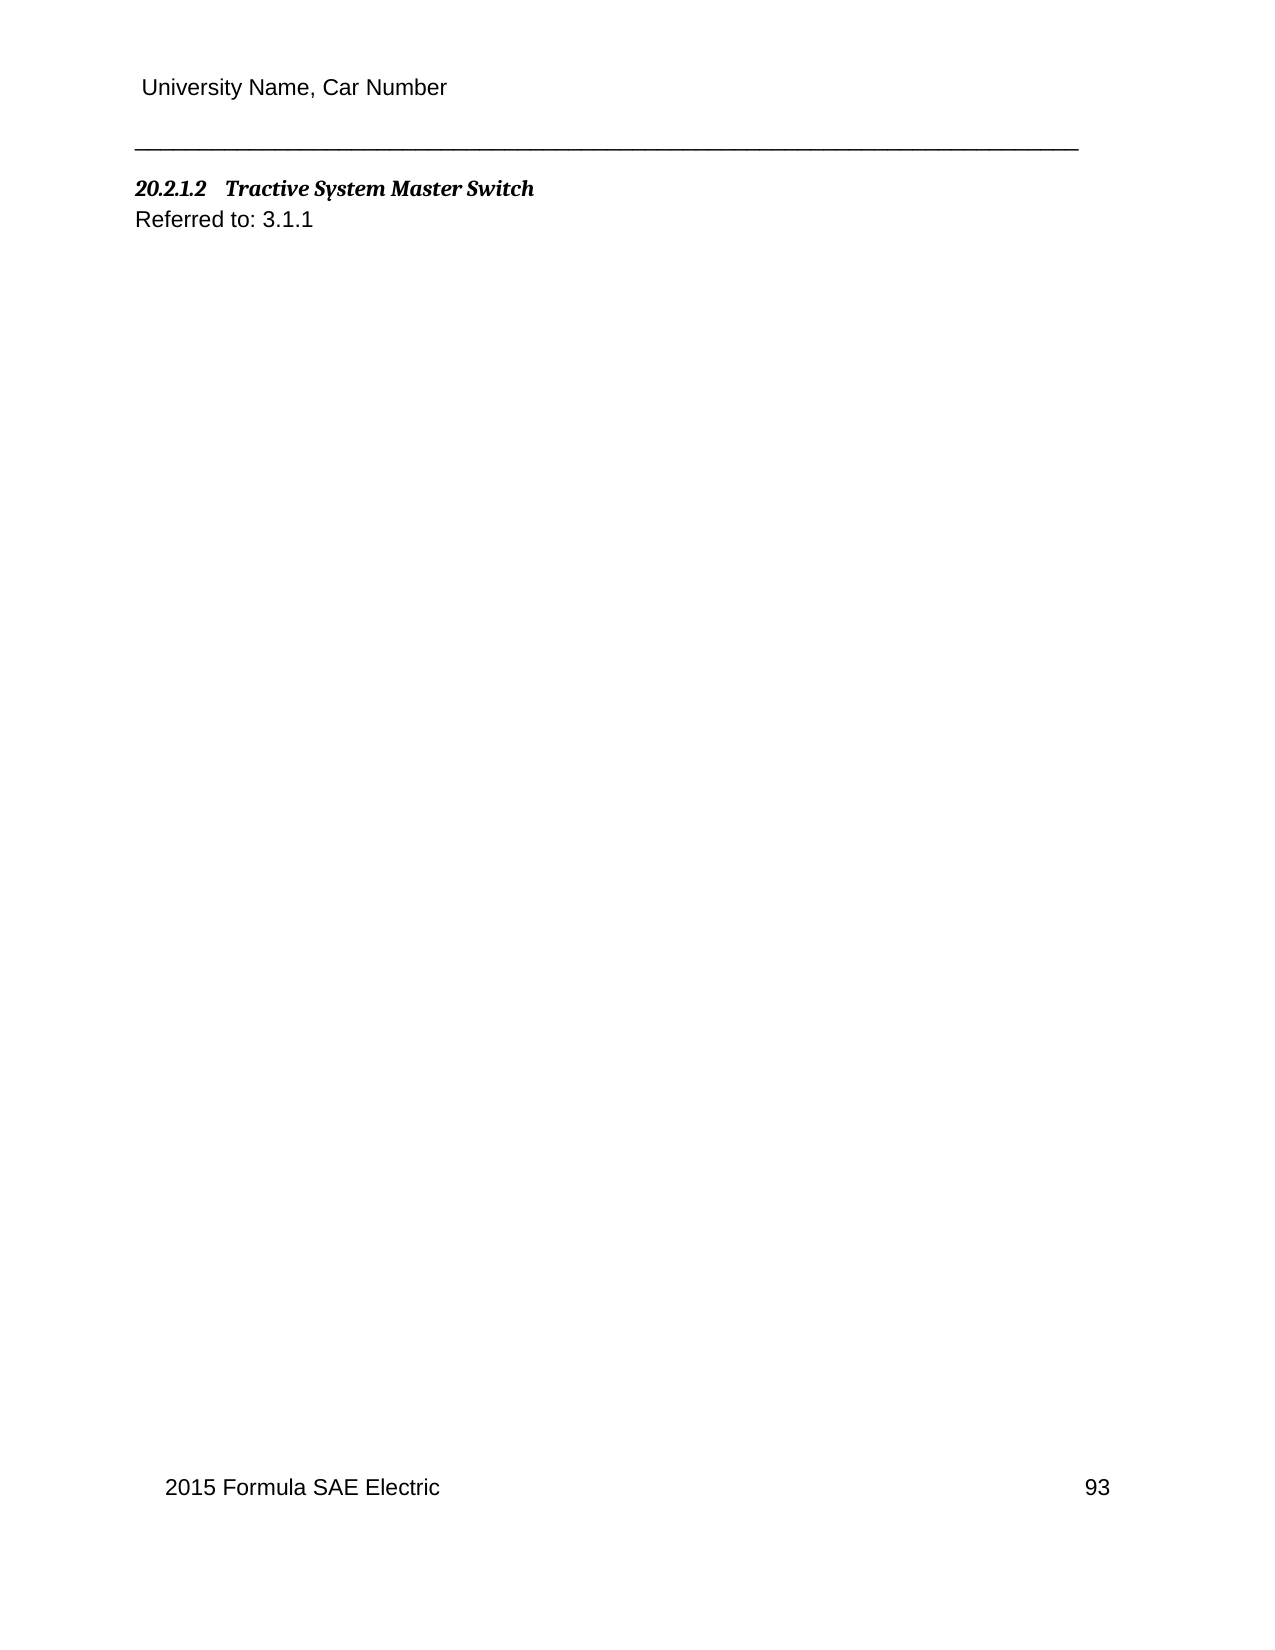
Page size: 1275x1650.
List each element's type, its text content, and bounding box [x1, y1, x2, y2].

subtitle Tractive System Master Switch [135, 176, 1140, 202]
text Referred to: 2.1.1 [135, 206, 1140, 232]
